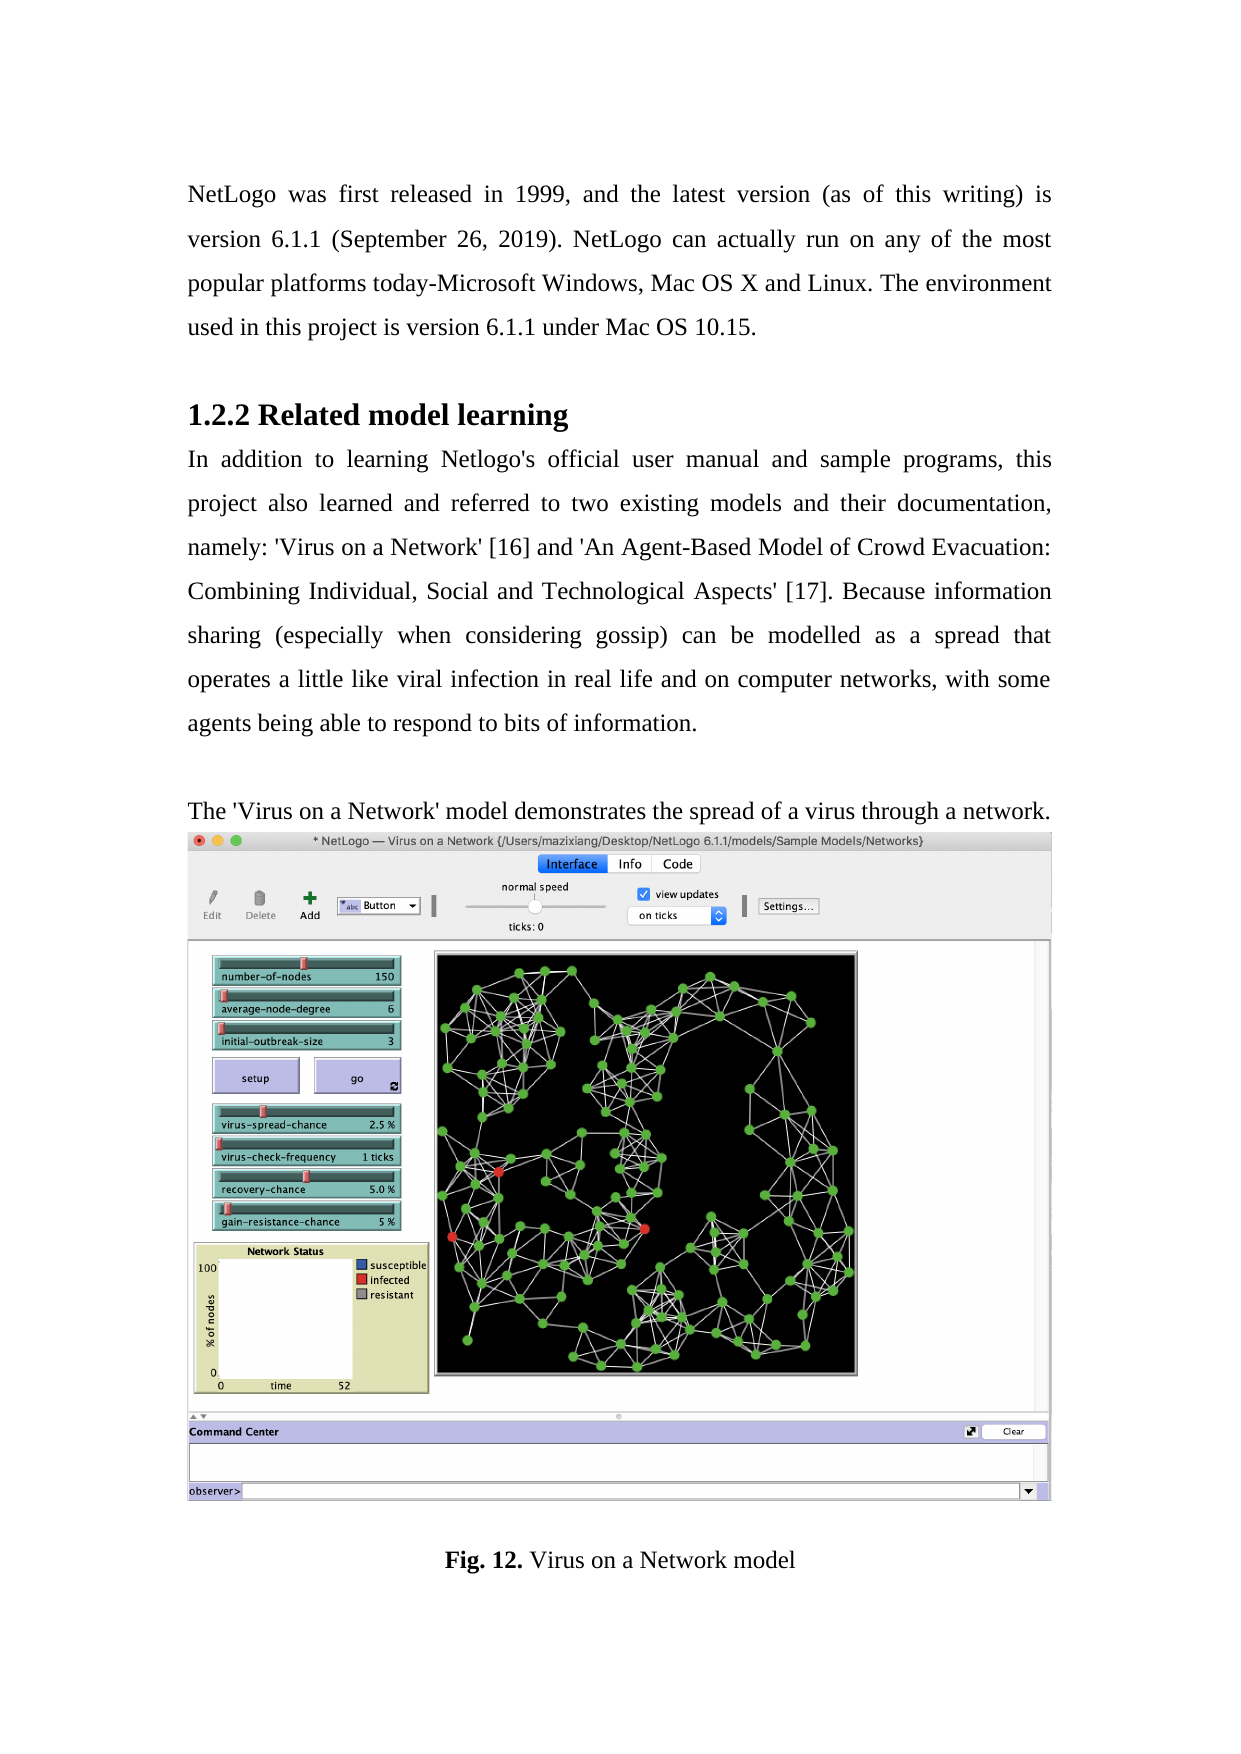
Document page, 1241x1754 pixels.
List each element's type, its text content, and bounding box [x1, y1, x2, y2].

text In addition to learning Netlogo's official user manual and sample programs, this project also learned and referred to two existing models and their documentation, namely: 'Virus on a Network' [16] and 'An Agent-Based Model of Crowd Evacuation: Combining Individual, Social and Technological Aspects' [17]. Because information sharing (especially when considering gossip) can be modelled as a spread that operates a little like viral infection in real life and on computer networks, with some agents being able to respond to bits of information. [187, 436, 1053, 745]
text Fig. 12. Virus on a Network model [187, 1538, 1053, 1582]
text NetLogo was first released in 1999, and the latest version (as of this writing) is version 6.1.1 (September 26, 2019). NetLogo can actually run on any of the most popular platforms today-Microsoft Windows, Mac OS X and Linux. The environment used in this project is version 6.1.1 under Mac OS 10.15. [187, 172, 1053, 348]
text 1.2.2 Related model learning [187, 392, 1053, 436]
text The 'Virus on a Network' model demonstrates the spread of a virus through a network. [187, 789, 1053, 833]
picture [187, 832, 1052, 1501]
